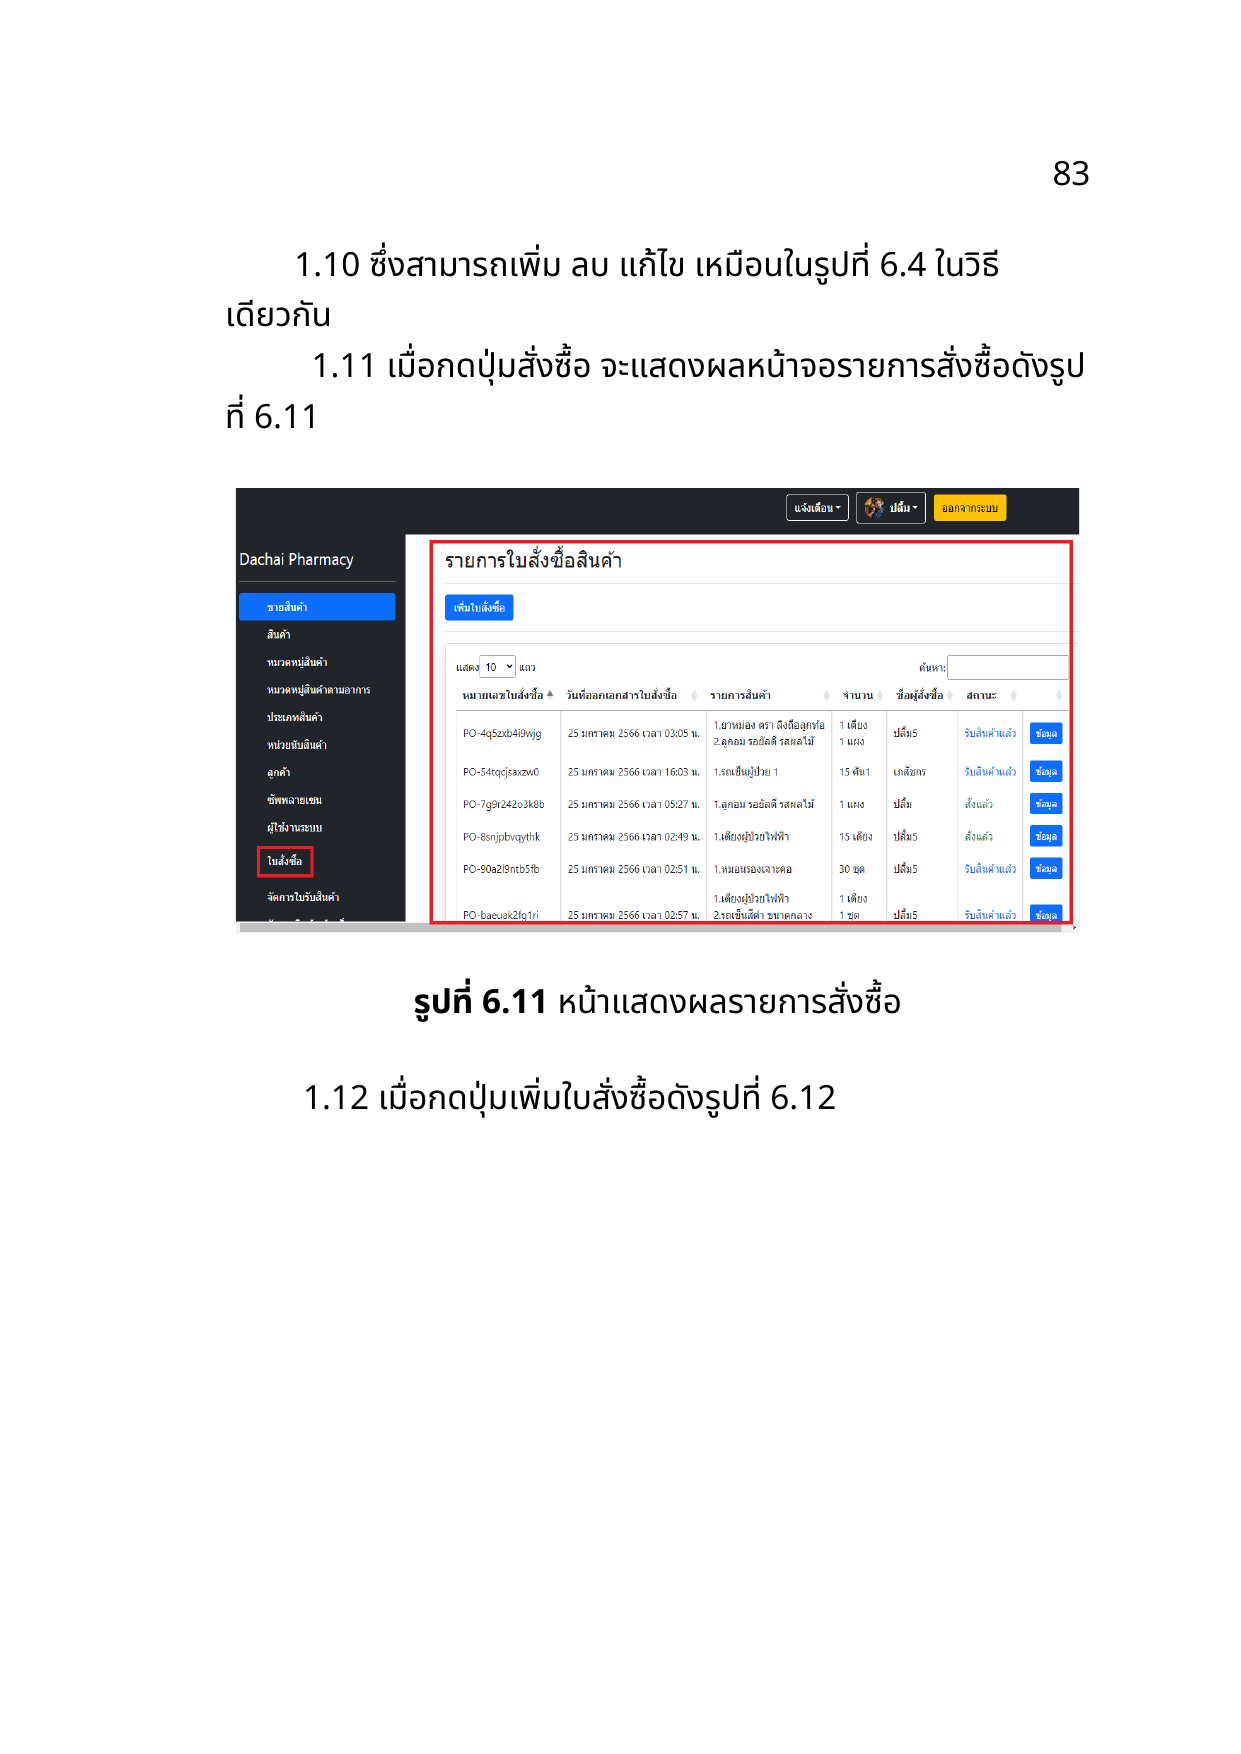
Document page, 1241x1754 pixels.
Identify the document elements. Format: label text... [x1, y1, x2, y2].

picture [235, 488, 1080, 933]
text รูปที่ 6.11 หน้าแสดงผลรายการสั่งซื้อ [225, 978, 1090, 1028]
text 1.12 เมื่อกดปุ่มเพิ่มใบสั่งซื้อดังรูปที่ 6.12 [225, 1074, 1090, 1124]
text 1.10 ซึ่งสามารถเพิ่ม ลบ แก้ไข เหมือนในรูปที่ 6.4 ในวิธีเดียวกัน [225, 241, 1090, 342]
text 1.11 เมื่อกดปุ่มสั่งซื้อ จะแสดงผลหน้าจอรายการสั่งซื้อดังรูปที่ 6.11 [225, 342, 1090, 443]
